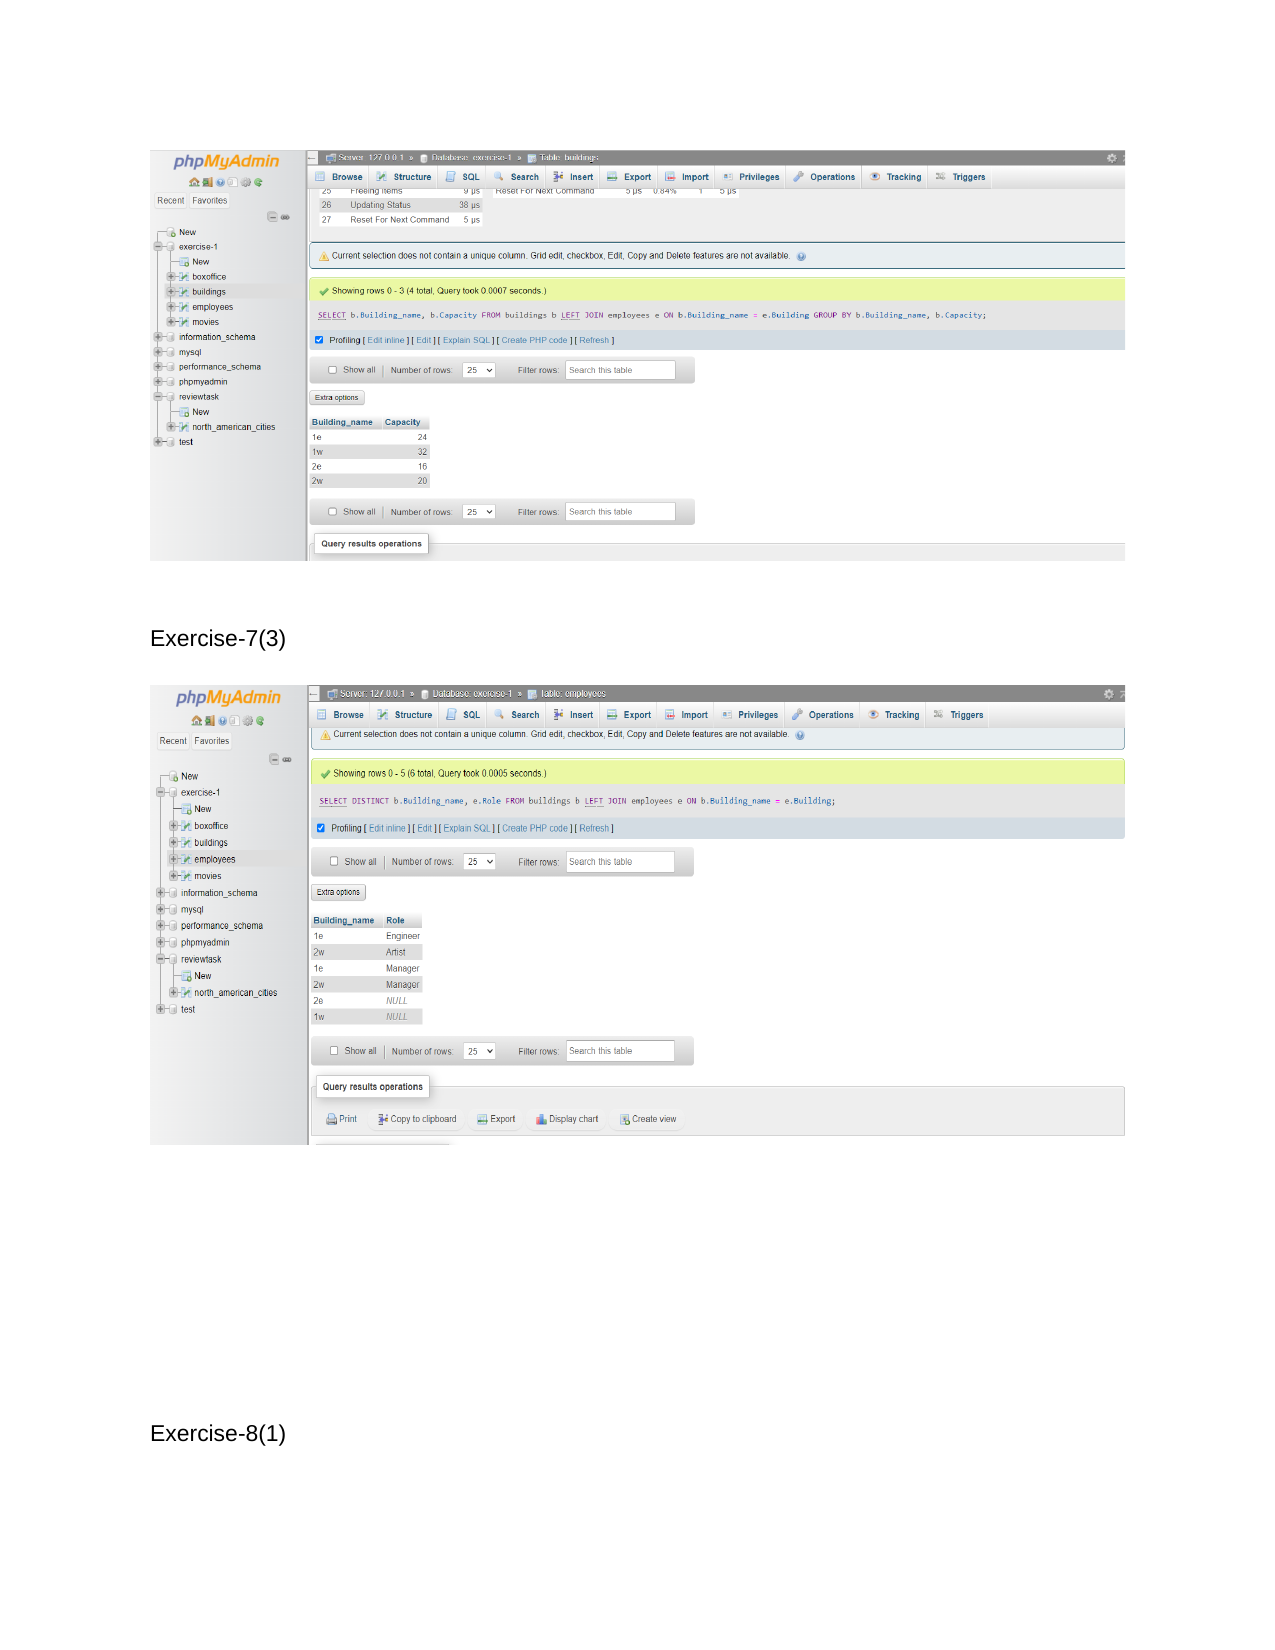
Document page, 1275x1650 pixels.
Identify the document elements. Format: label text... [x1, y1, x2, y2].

text Exercise-8(1) [150, 1420, 1125, 1447]
text Exercise-7(3) [150, 625, 1125, 651]
picture [150, 685, 1125, 1145]
picture [150, 150, 1125, 561]
